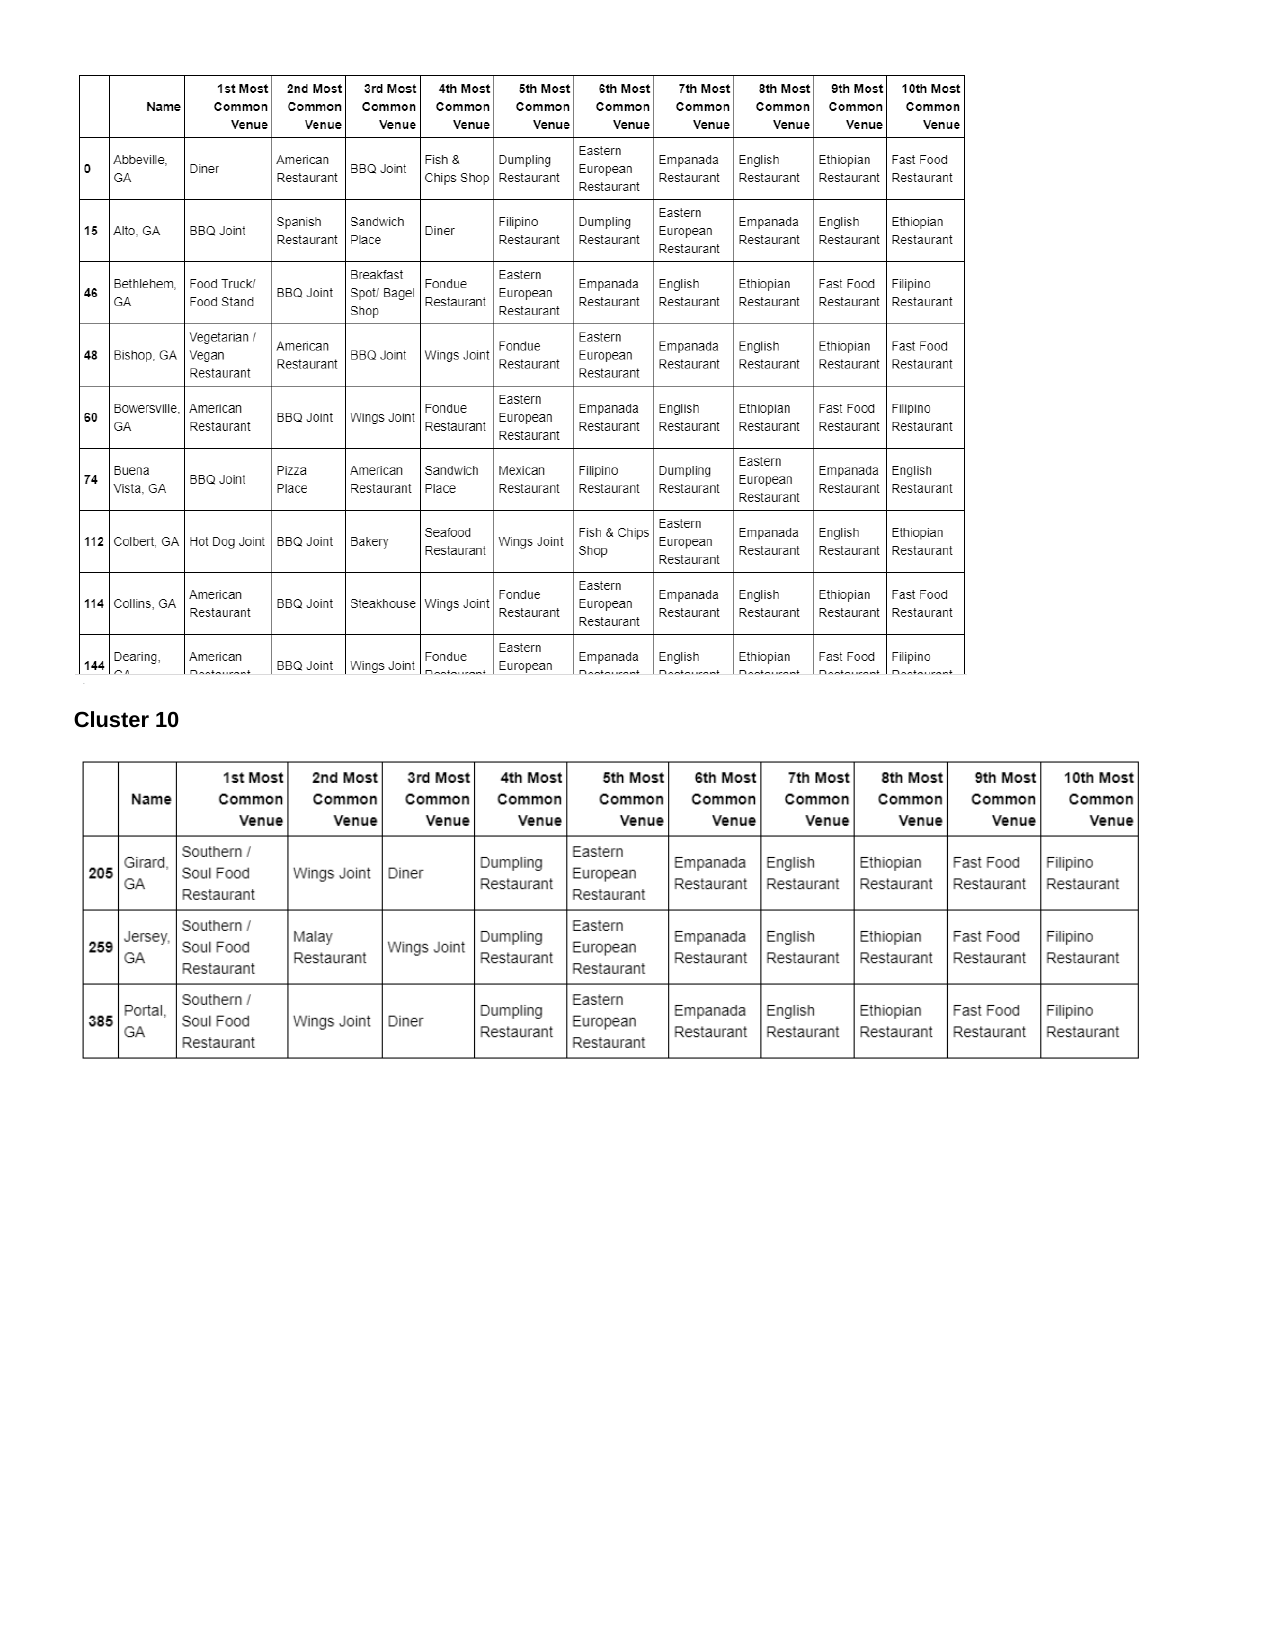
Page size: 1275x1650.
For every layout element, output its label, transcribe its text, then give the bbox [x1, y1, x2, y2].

text Cluster 10 [73, 707, 1200, 732]
picture [75, 75, 967, 684]
picture [75, 756, 1148, 1065]
